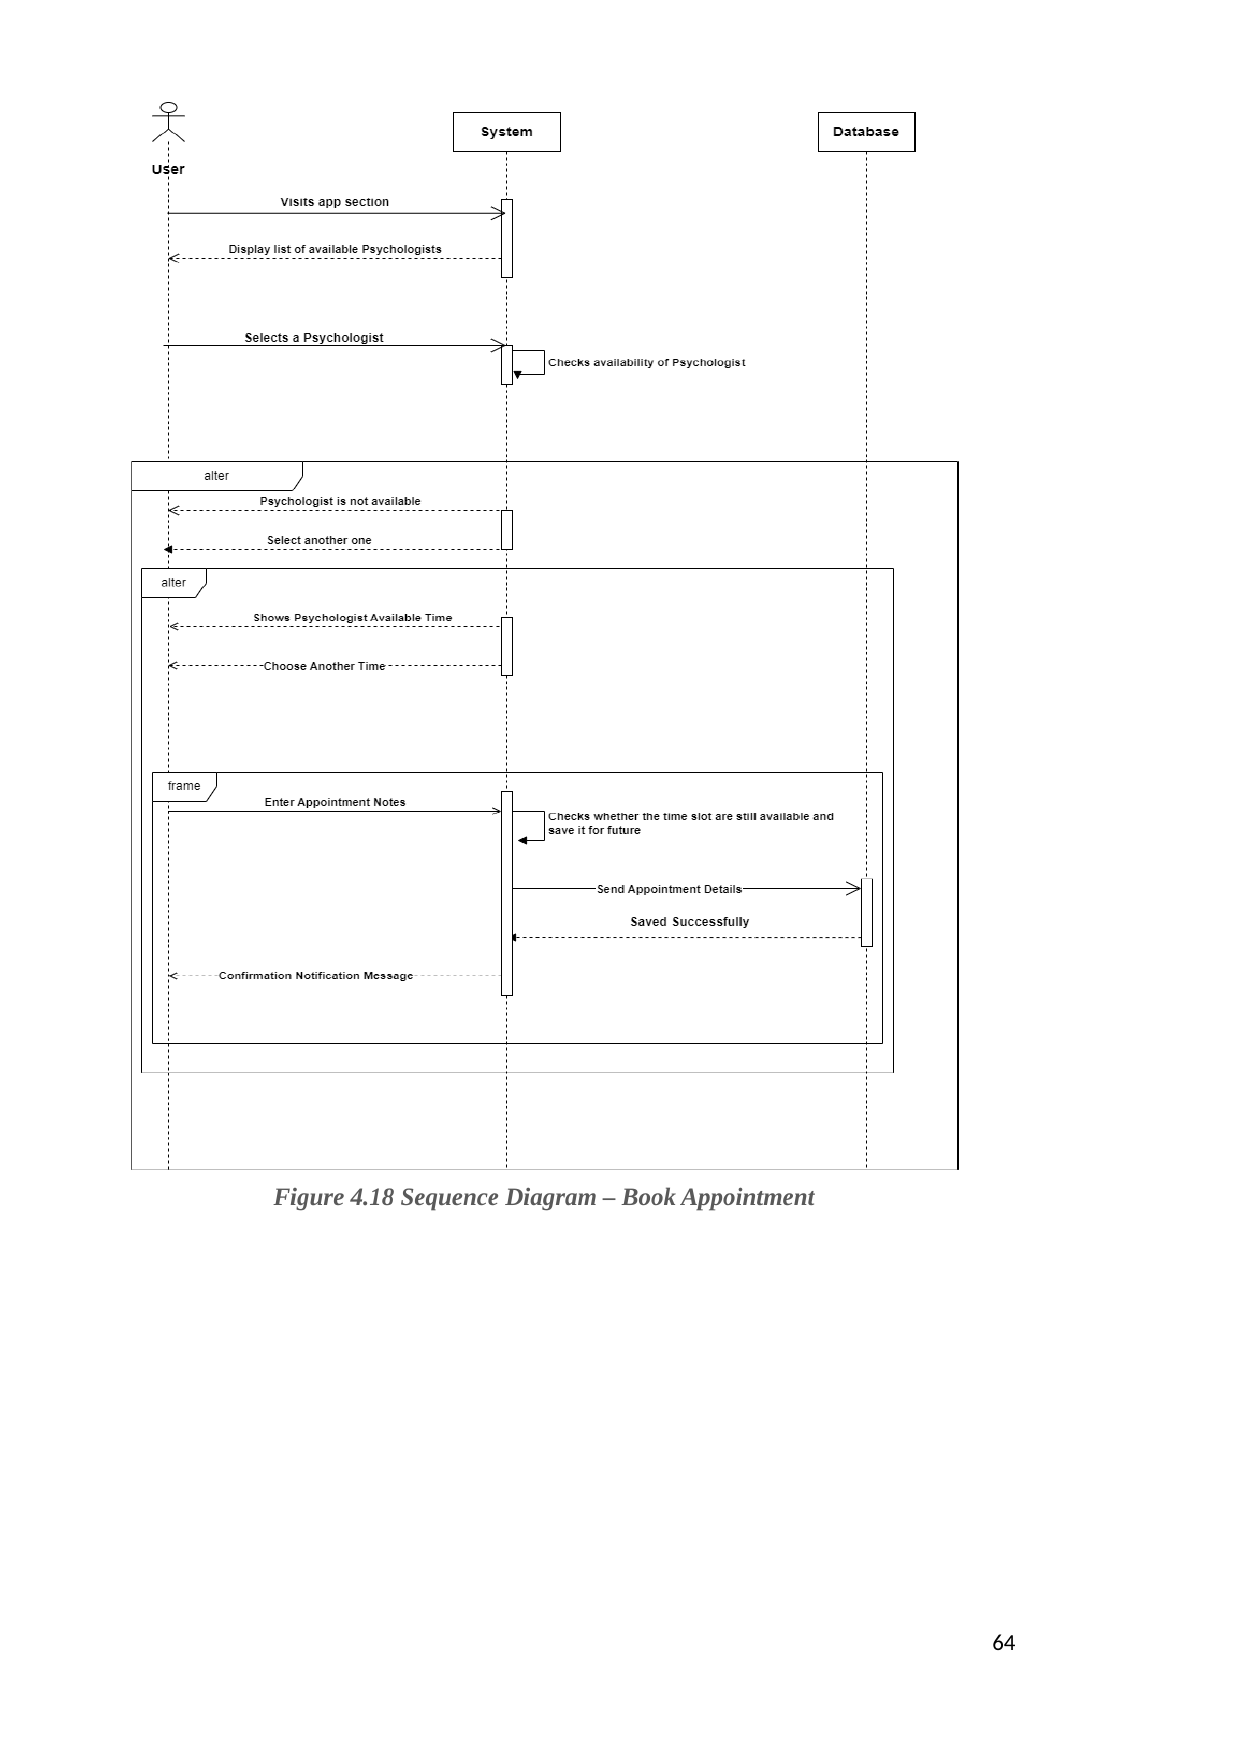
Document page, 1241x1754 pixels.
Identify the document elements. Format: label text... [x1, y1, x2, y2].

picture [131, 101, 959, 1170]
subtitle Figure 4.18 Sequence Diagram – Book Appointment [75, 1182, 1015, 1211]
